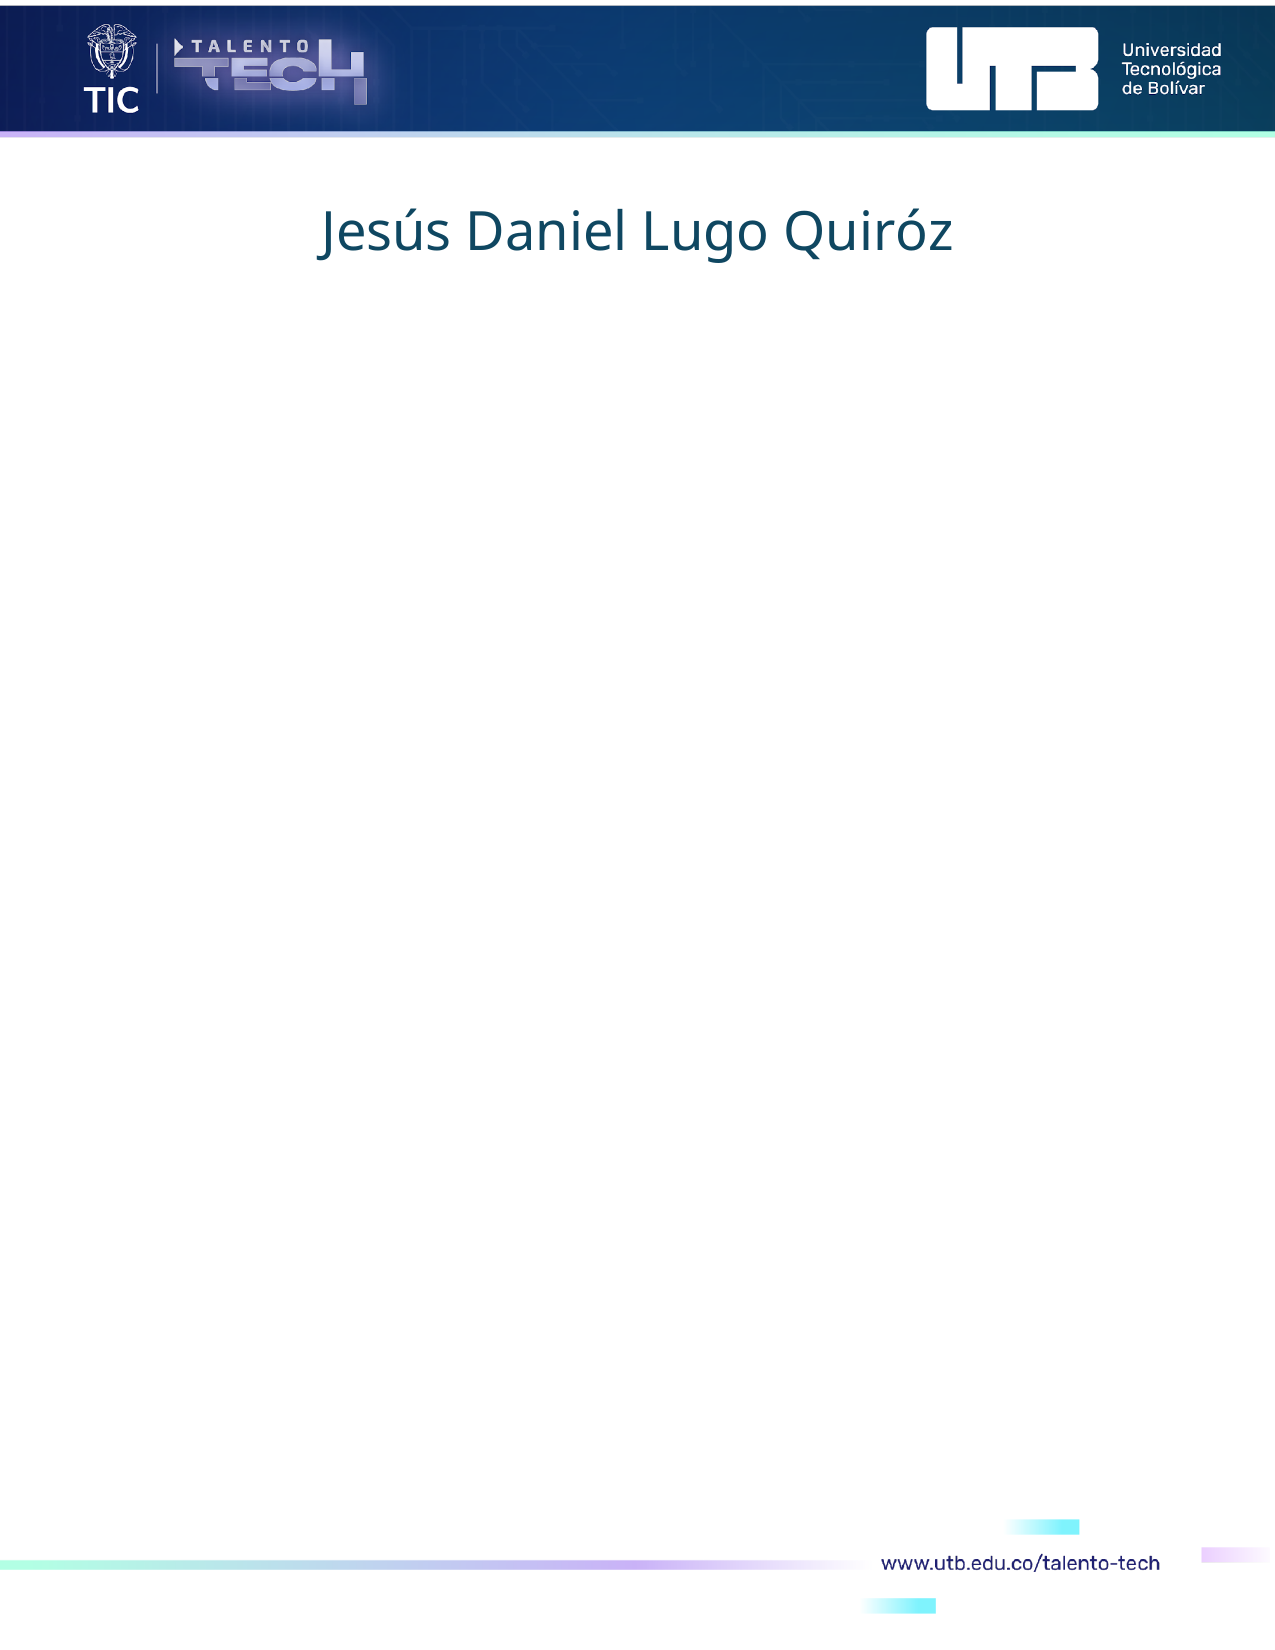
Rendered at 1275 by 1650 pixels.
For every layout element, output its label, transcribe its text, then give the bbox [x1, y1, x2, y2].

picture [0, 1498, 1270, 1623]
text Jesús Daniel Lugo Quiróz [177, 192, 1098, 266]
picture [0, 0, 1275, 160]
